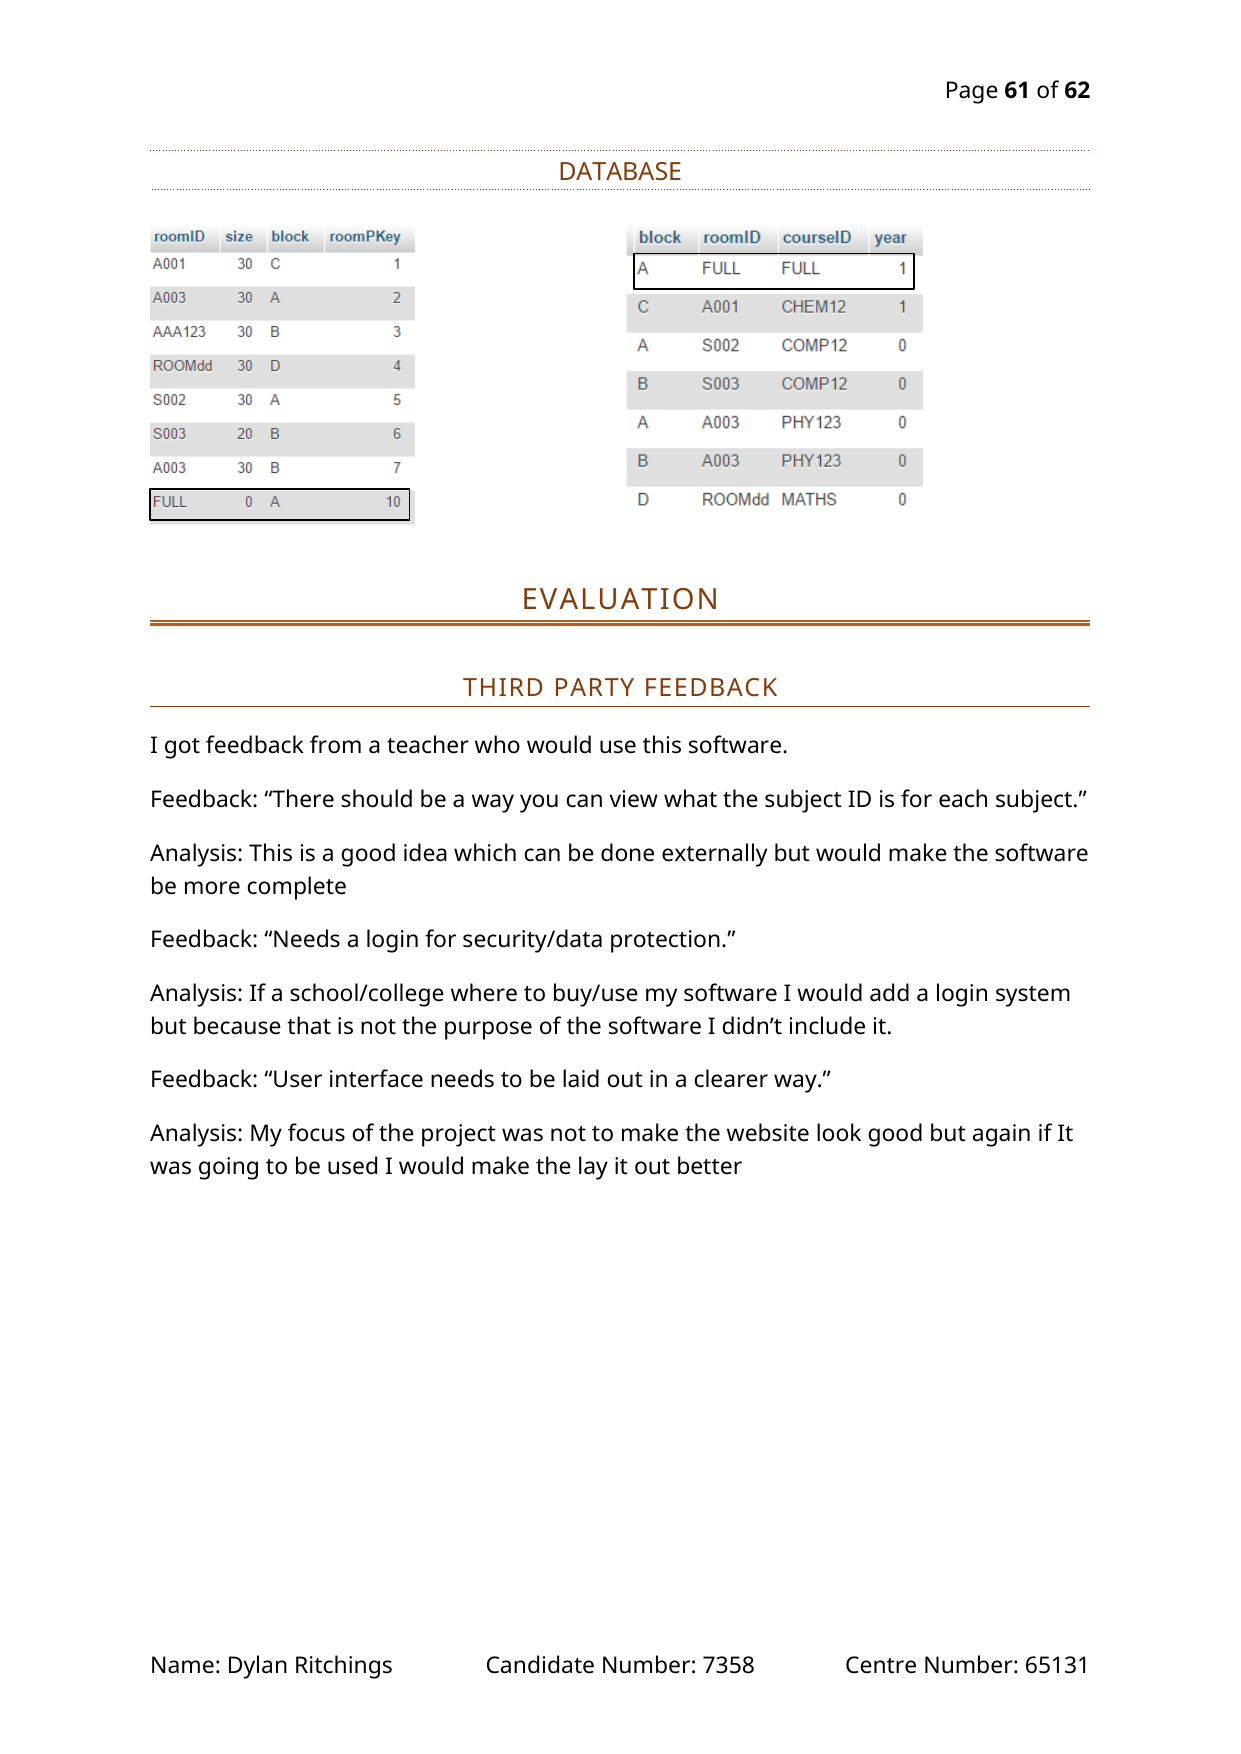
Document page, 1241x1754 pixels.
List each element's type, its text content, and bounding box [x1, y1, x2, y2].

text Feedback: “Needs a login for security/data protection.” [150, 923, 1090, 954]
picture [151, 490, 409, 519]
text I got feedback from a teacher who would use this software. [150, 729, 1090, 761]
text Analysis: This is a good idea which can be done externally but would make the software be more complete [150, 837, 1090, 901]
text Feedback: “There should be a way you can view what the subject ID is for each subject.” [150, 783, 1090, 814]
text Feedback: “User interface needs to be laid out in a clearer way.” [150, 1063, 1090, 1094]
text Analysis: If a school/college where to buy/use my software I would add a login system but because that is not the purpose of the software I didn’t include it. [150, 977, 1090, 1041]
text Analysis: My focus of the project was not to make the website look good but again if It was going to be used I would make the lay it out better [150, 1117, 1090, 1181]
picture [626, 214, 923, 532]
picture [150, 212, 427, 535]
subtitle evaluation [150, 578, 1090, 620]
subtitle third party feedback [150, 670, 1090, 706]
subtitle database [150, 150, 1090, 190]
